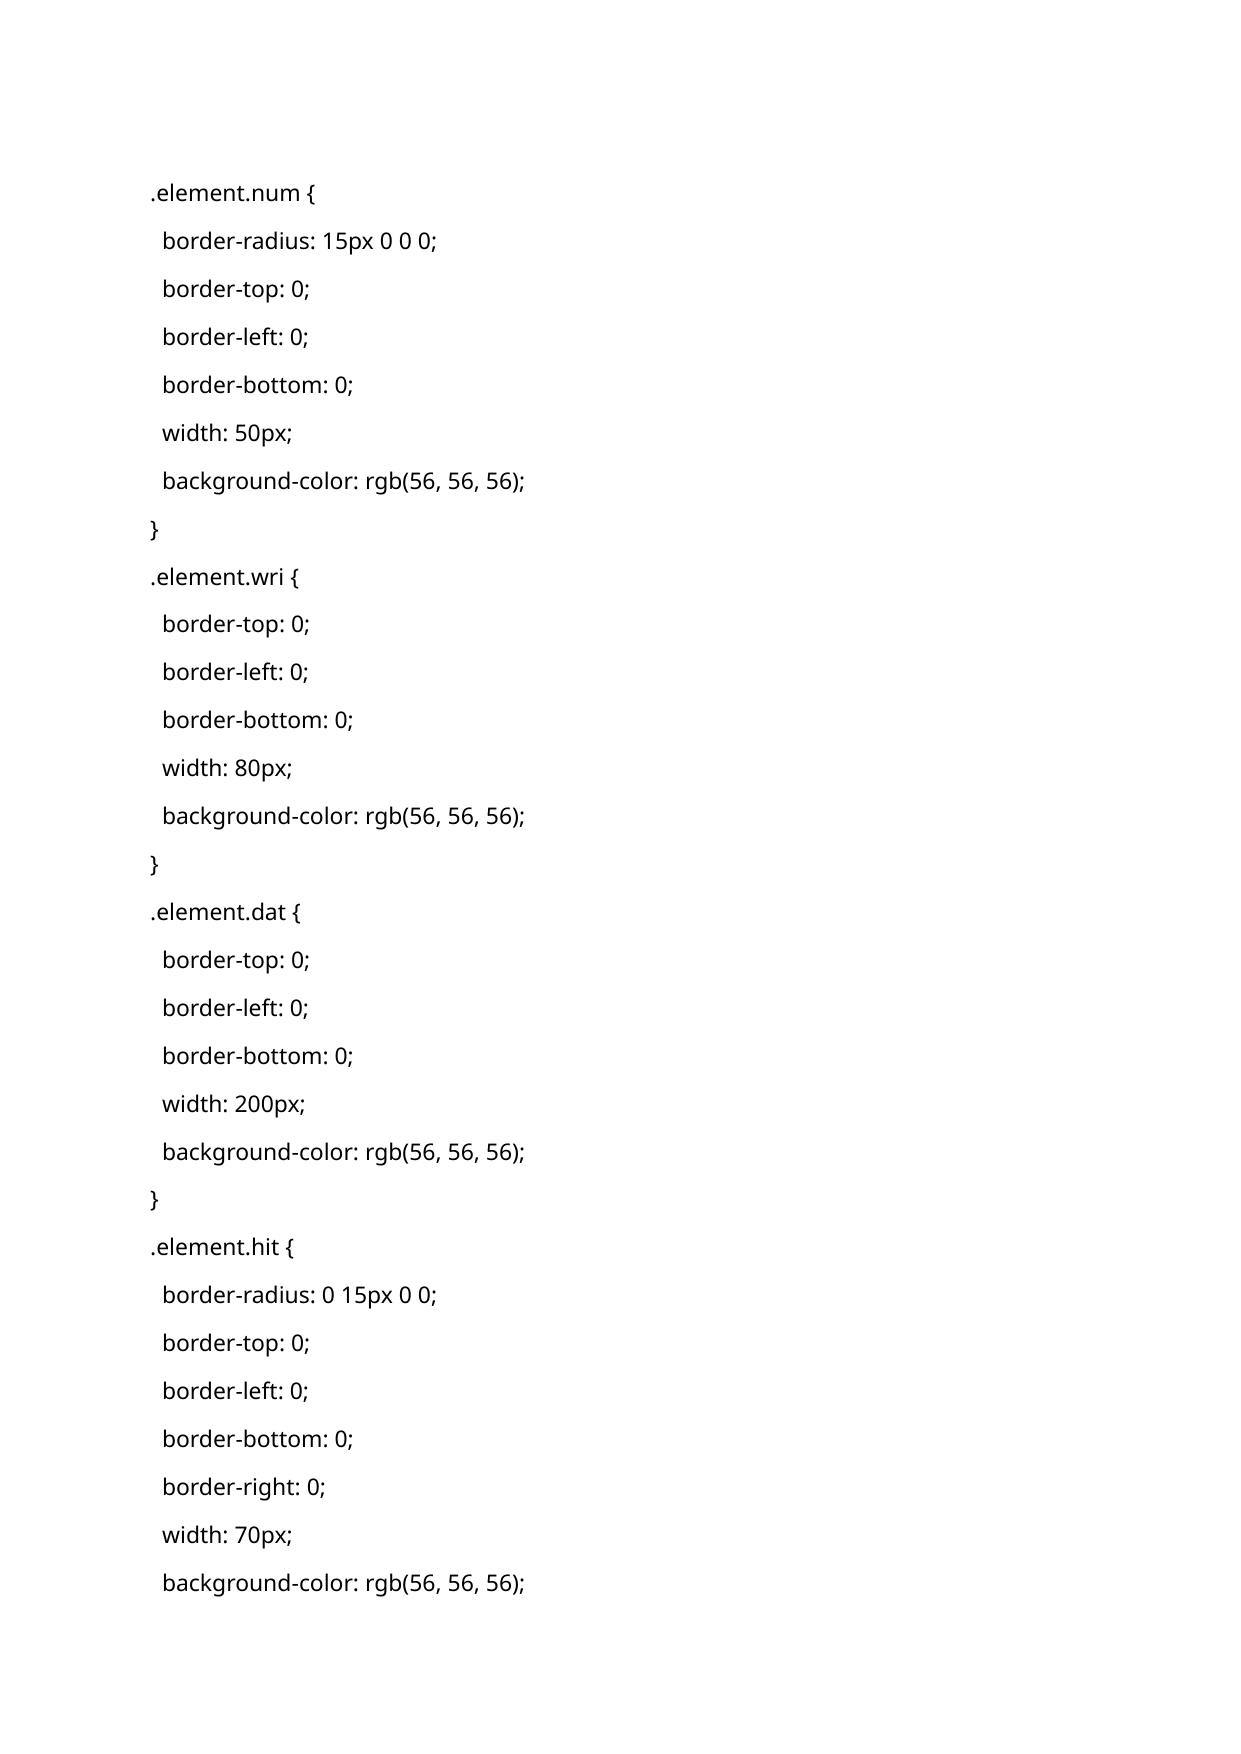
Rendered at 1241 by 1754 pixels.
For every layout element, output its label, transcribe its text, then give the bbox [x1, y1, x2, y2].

text width: 200px; [150, 1088, 1090, 1119]
text border-top: 0; [150, 944, 1090, 975]
text border-left: 0; [150, 992, 1090, 1023]
text background-color: rgb(56, 56, 56); [150, 465, 1090, 496]
text background-color: rgb(56, 56, 56); [150, 1136, 1090, 1167]
text width: 80px; [150, 752, 1090, 783]
text border-left: 0; [150, 1375, 1090, 1406]
text border-bottom: 0; [150, 1040, 1090, 1071]
text background-color: rgb(56, 56, 56); [150, 800, 1090, 831]
text .element.wri { [150, 561, 1090, 592]
text border-left: 0; [150, 656, 1090, 688]
text border-top: 0; [150, 273, 1090, 304]
text .element.dat { [150, 896, 1090, 927]
text border-radius: 15px 0 0 0; [150, 225, 1090, 256]
text border-top: 0; [150, 1327, 1090, 1358]
text border-bottom: 0; [150, 369, 1090, 400]
text } [150, 513, 1090, 544]
text width: 70px; [150, 1519, 1090, 1550]
text border-radius: 0 15px 0 0; [150, 1279, 1090, 1311]
text border-right: 0; [150, 1471, 1090, 1502]
text width: 50px; [150, 417, 1090, 448]
text border-bottom: 0; [150, 1423, 1090, 1454]
text .element.hit { [150, 1231, 1090, 1263]
text } [150, 1183, 1090, 1215]
text border-top: 0; [150, 608, 1090, 640]
text .element.num { [150, 177, 1090, 208]
text border-bottom: 0; [150, 704, 1090, 736]
text background-color: rgb(56, 56, 56); [150, 1567, 1090, 1598]
text } [150, 848, 1090, 879]
text border-left: 0; [150, 321, 1090, 352]
